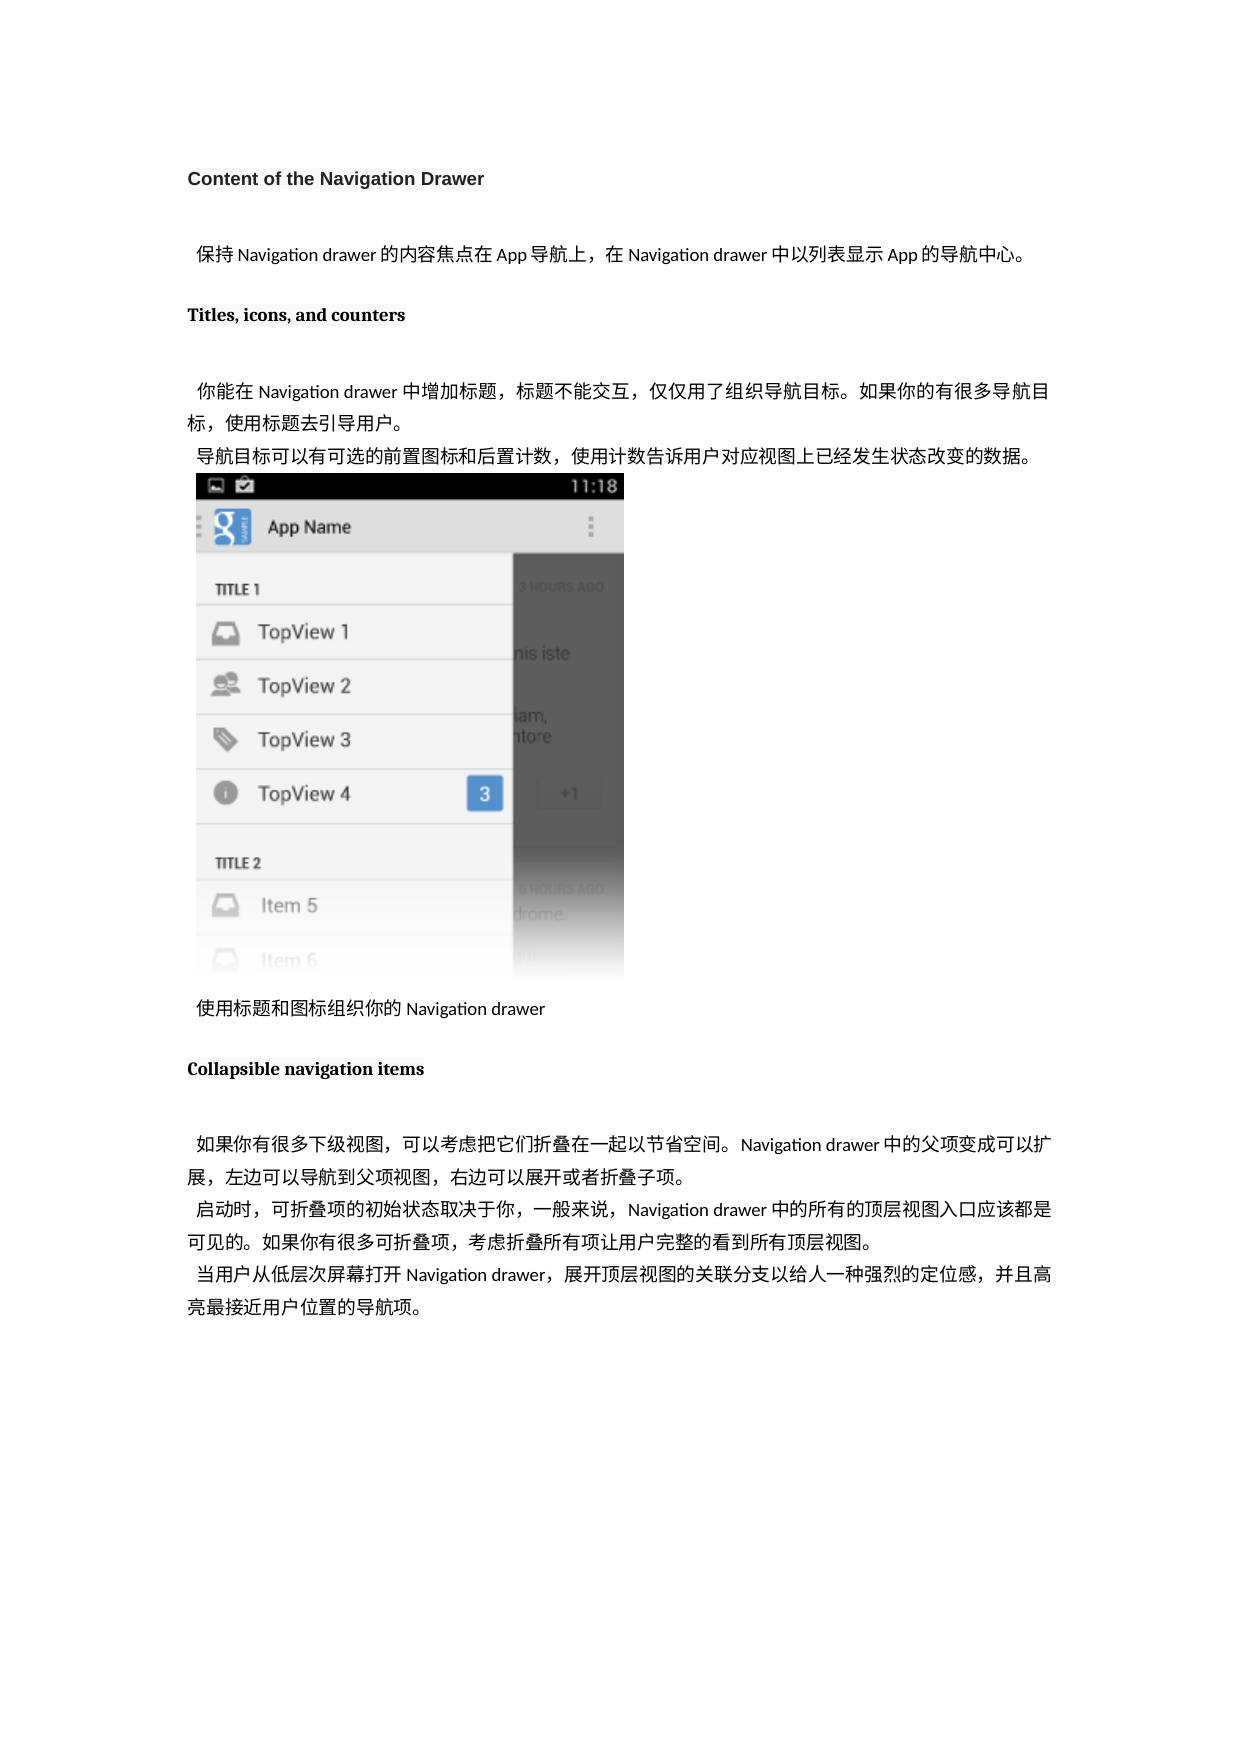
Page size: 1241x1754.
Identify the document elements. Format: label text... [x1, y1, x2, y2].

subtitle Collapsible navigation items [187, 1053, 1053, 1085]
subtitle Content of the Navigation Drawer [187, 162, 1053, 194]
text 保持Navigation drawer的内容焦点在App导航上，在Navigation drawer中以列表显示App的导航中心。 [187, 237, 1053, 270]
text 你能在Navigation drawer中增加标题，标题不能交互，仅仅用了组织导航目标。如果你的有很多导航目标，使用标题去引导用户。 [187, 374, 1053, 439]
picture [196, 473, 624, 989]
text 当用户从低层次屏幕打开Navigation drawer，展开顶层视图的关联分支以给人一种强烈的定位感，并且高亮最接近用户位置的导航项。 [187, 1257, 1053, 1322]
subtitle Titles, icons, and counters [187, 299, 1053, 331]
text 导航目标可以有可选的前置图标和后置计数，使用计数告诉用户对应视图上已经发生状态改变的数据。 [187, 439, 1053, 471]
text 使用标题和图标组织你的Navigation drawer [187, 991, 1053, 1024]
text 如果你有很多下级视图，可以考虑把它们折叠在一起以节省空间。Navigation drawer中的父项变成可以扩展，左边可以导航到父项视图，右边可以展开或者折叠子项。 [187, 1127, 1053, 1192]
text 启动时，可折叠项的初始状态取决于你，一般来说，Navigation drawer中的所有的顶层视图入口应该都是可见的。如果你有很多可折叠项，考虑折叠所有项让用户完整的看到所有顶层视图。 [187, 1192, 1053, 1257]
